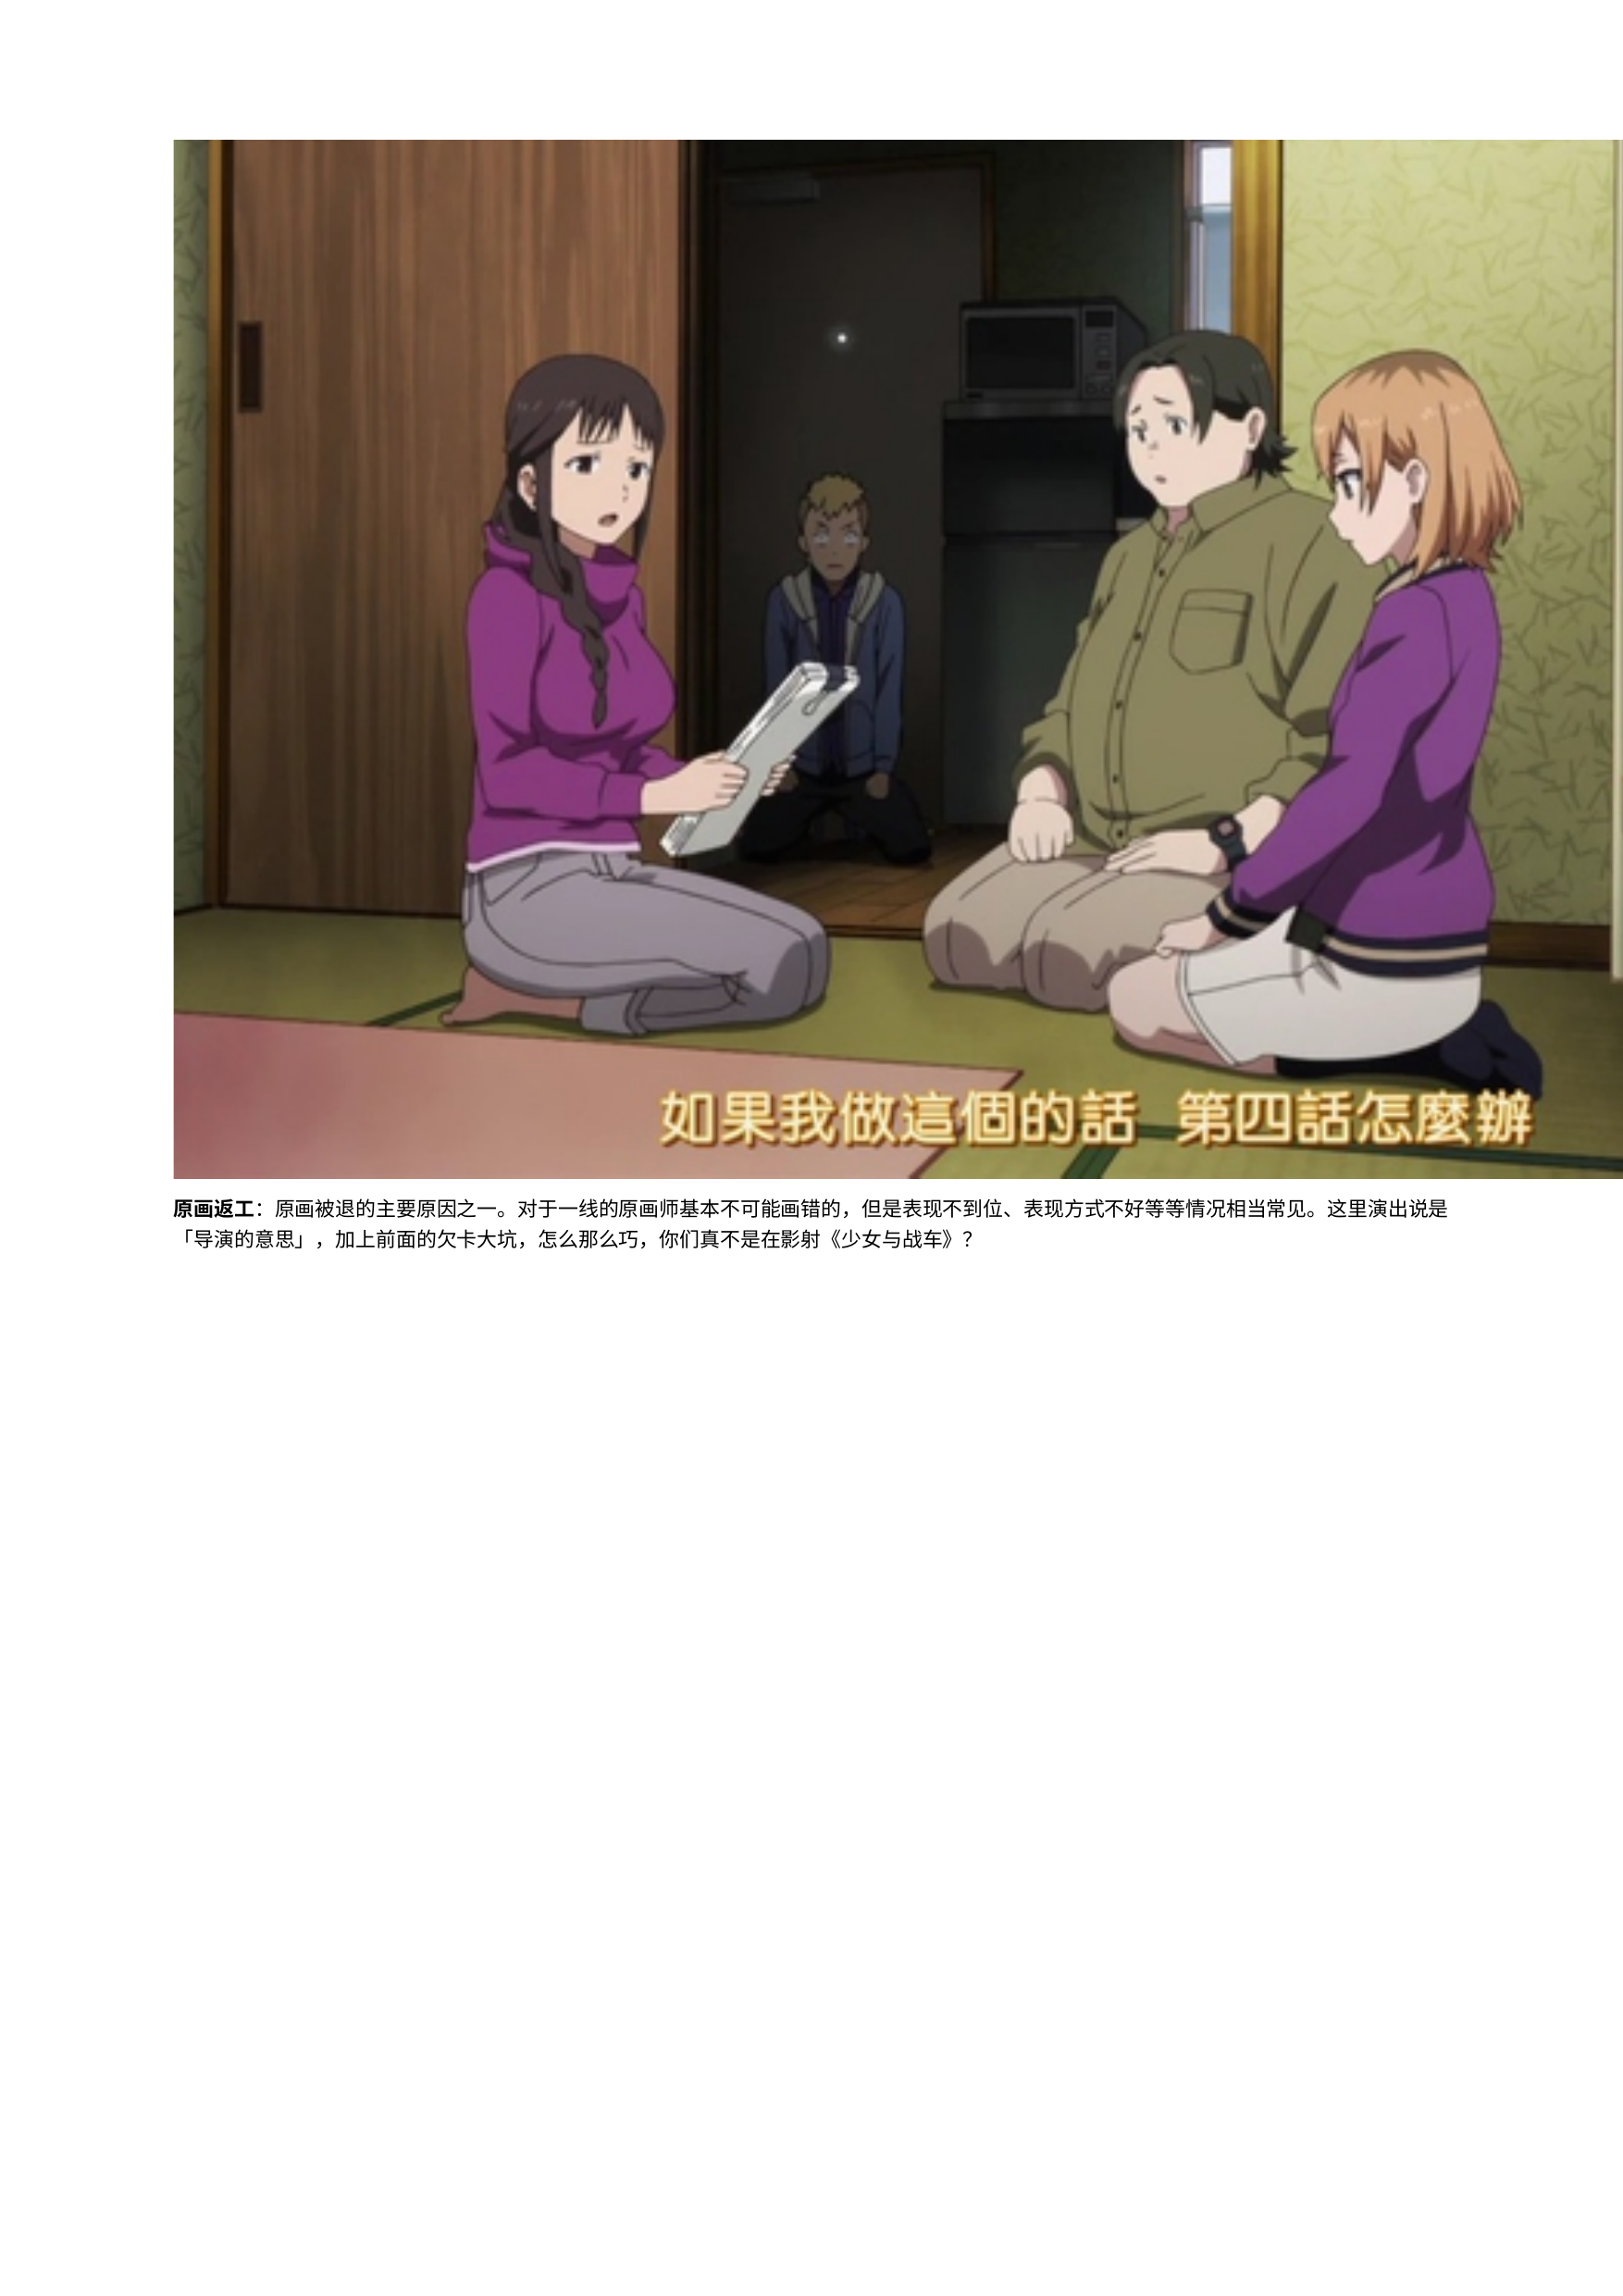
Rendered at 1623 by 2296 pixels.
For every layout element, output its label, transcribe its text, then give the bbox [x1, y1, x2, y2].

picture [173, 140, 1623, 1179]
text 原画返工：原画被退的主要原因之一。对于一线的原画师基本不可能画错的，但是表现不到位、表现方式不好等等情况相当常见。这里演出说是「导演的意思」，加上前面的欠卡大坑，怎么那么巧，你们真不是在影射《少女与战车》？ [173, 1179, 1449, 1253]
